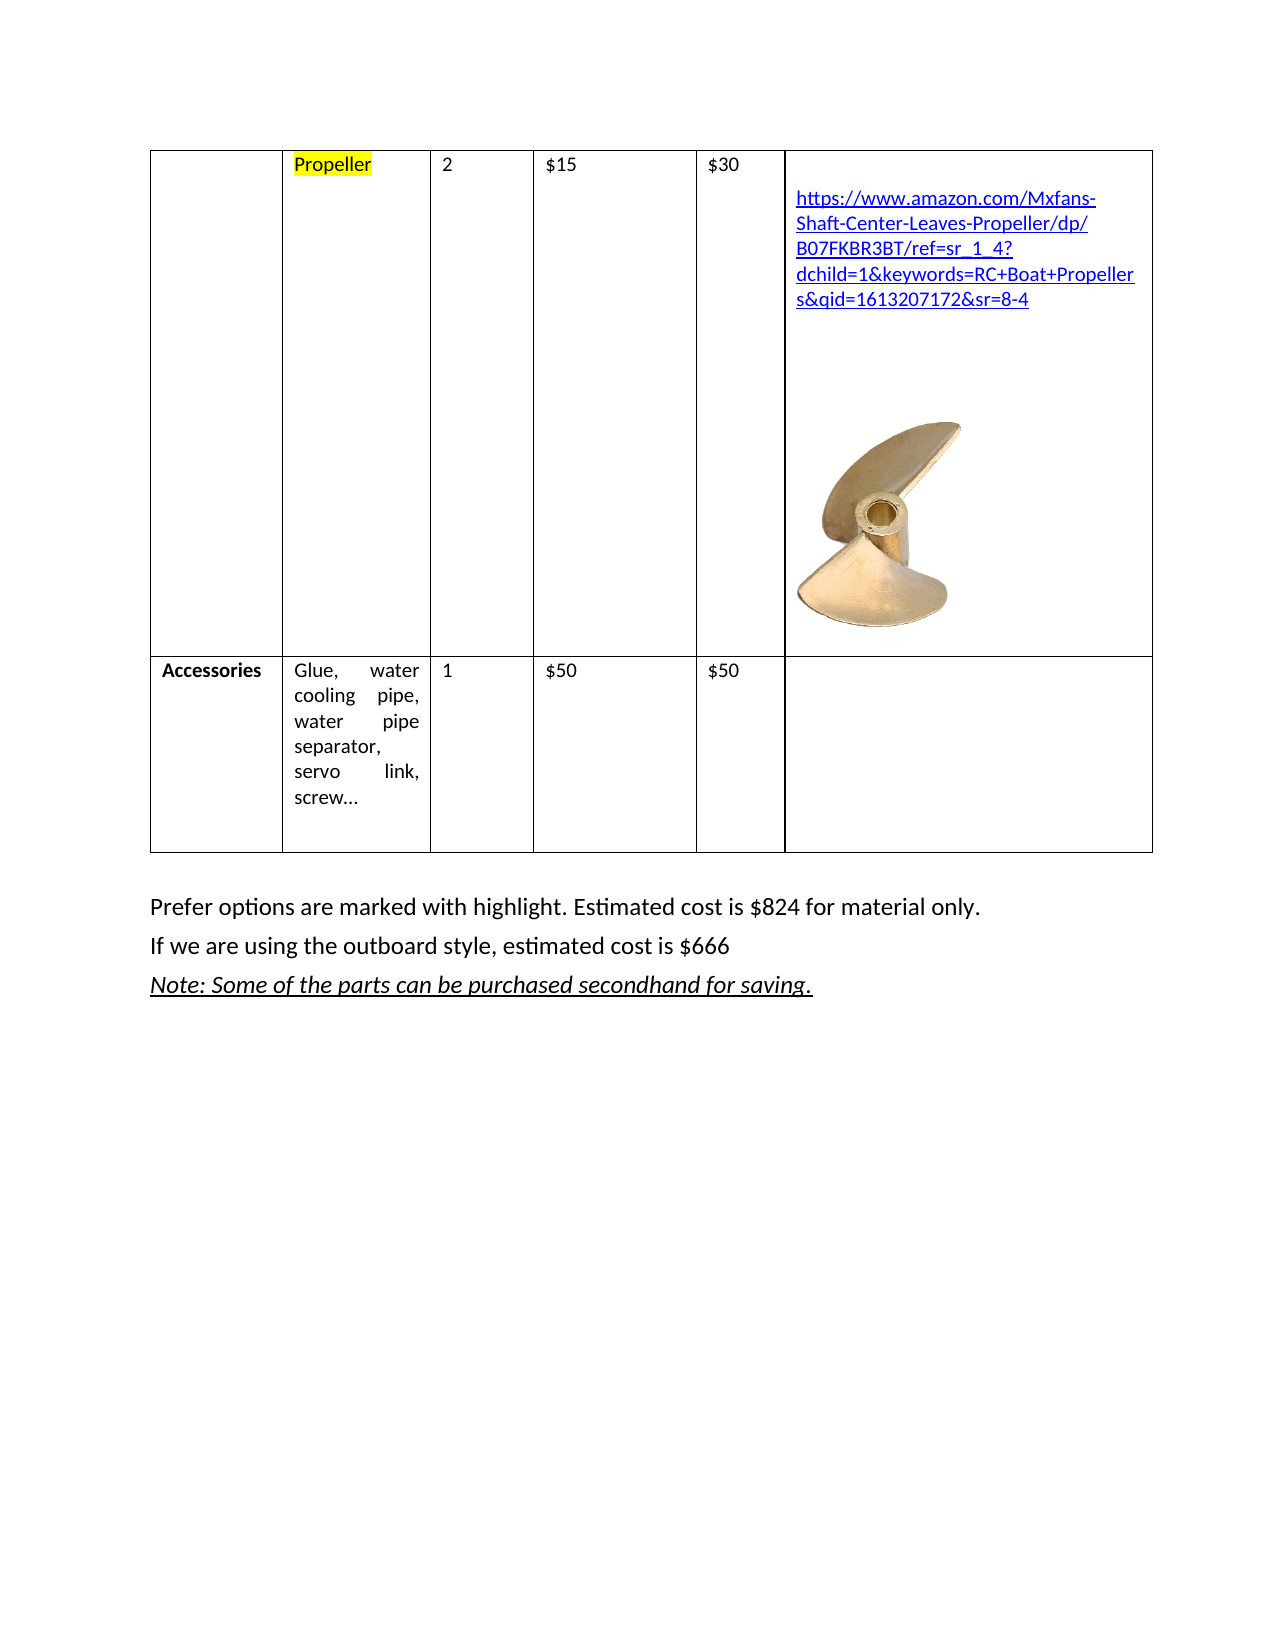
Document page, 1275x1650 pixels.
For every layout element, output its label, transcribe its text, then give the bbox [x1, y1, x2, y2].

table_cell 1 [431, 657, 533, 852]
text Prefer options are marked with highlight. Estimated cost is $824 for material only. [150, 891, 1125, 922]
table_cell [786, 657, 1152, 852]
table_cell 2 [431, 151, 533, 656]
table_cell $50 [534, 657, 696, 852]
table_cell $30 [697, 151, 784, 656]
text Note: Some of the parts can be purchased secondhand for saving. [150, 969, 1125, 1000]
table_cell [151, 151, 282, 656]
table_cell Propeller [283, 151, 430, 656]
text If we are using the outboard style, estimated cost is $666 [150, 930, 1125, 961]
table_cell Accessories [151, 657, 282, 852]
table_cell $50 [697, 657, 784, 852]
picture [796, 421, 962, 648]
table_cell https://www.amazon.com/Mxfans-Shaft-Center-Leaves-Propeller/dp/B07FKBR3BT/ref=sr_1_4?dchild=1&keywords=RC+Boat+Propellers&qid=1613207172&sr=8-4 [786, 151, 1152, 656]
table_cell $15 [534, 151, 696, 656]
table_cell Glue, water cooling pipe, water pipe separator, servo link, screw… [283, 657, 430, 852]
